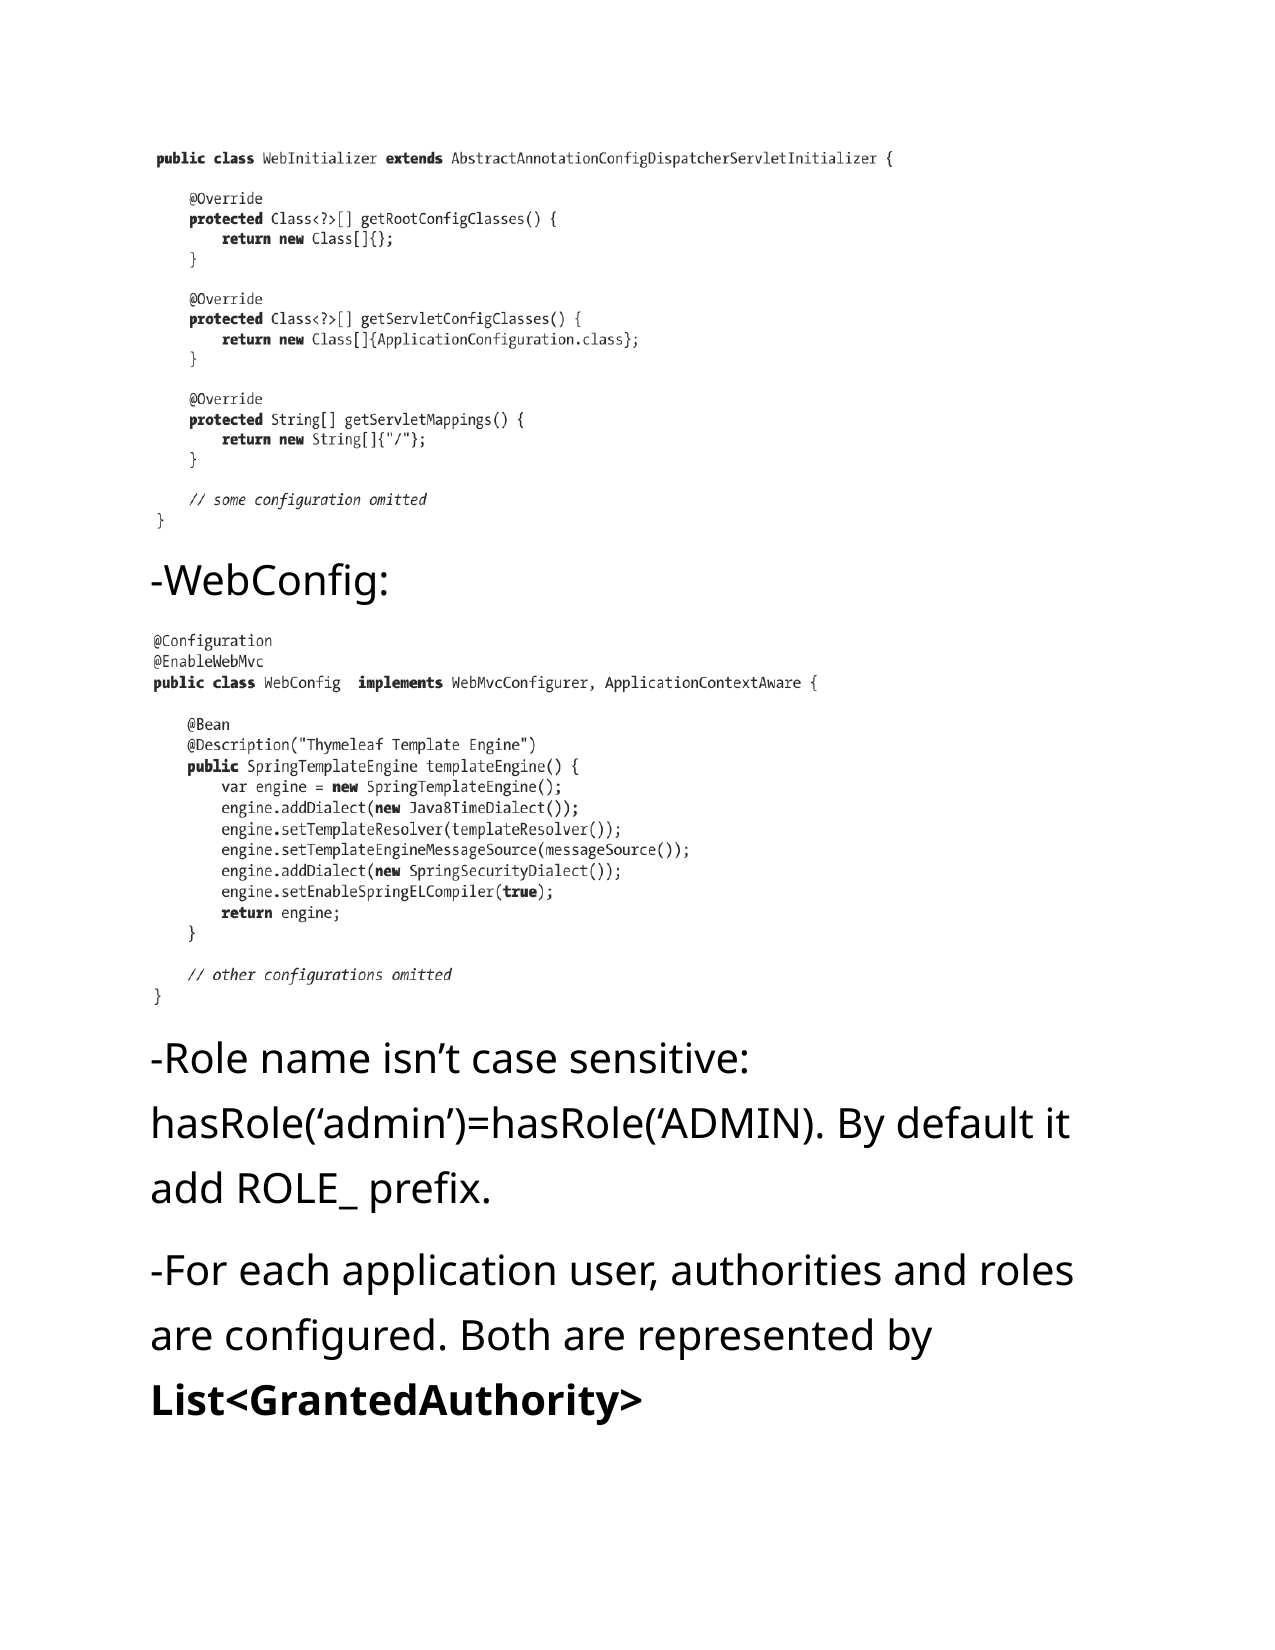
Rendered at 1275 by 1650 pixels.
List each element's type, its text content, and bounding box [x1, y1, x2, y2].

text -WebConfig: [150, 551, 1125, 607]
picture [150, 150, 895, 529]
text -For each application user, authorities and roles are configured. Both are represented by List<GrantedAuthority> [150, 1241, 1125, 1428]
picture [150, 632, 819, 1007]
text -Role name isn’t case sensitive: hasRole(‘admin’)=hasRole(‘ADMIN). By default it add ROLE_ prefix. [150, 1028, 1125, 1216]
